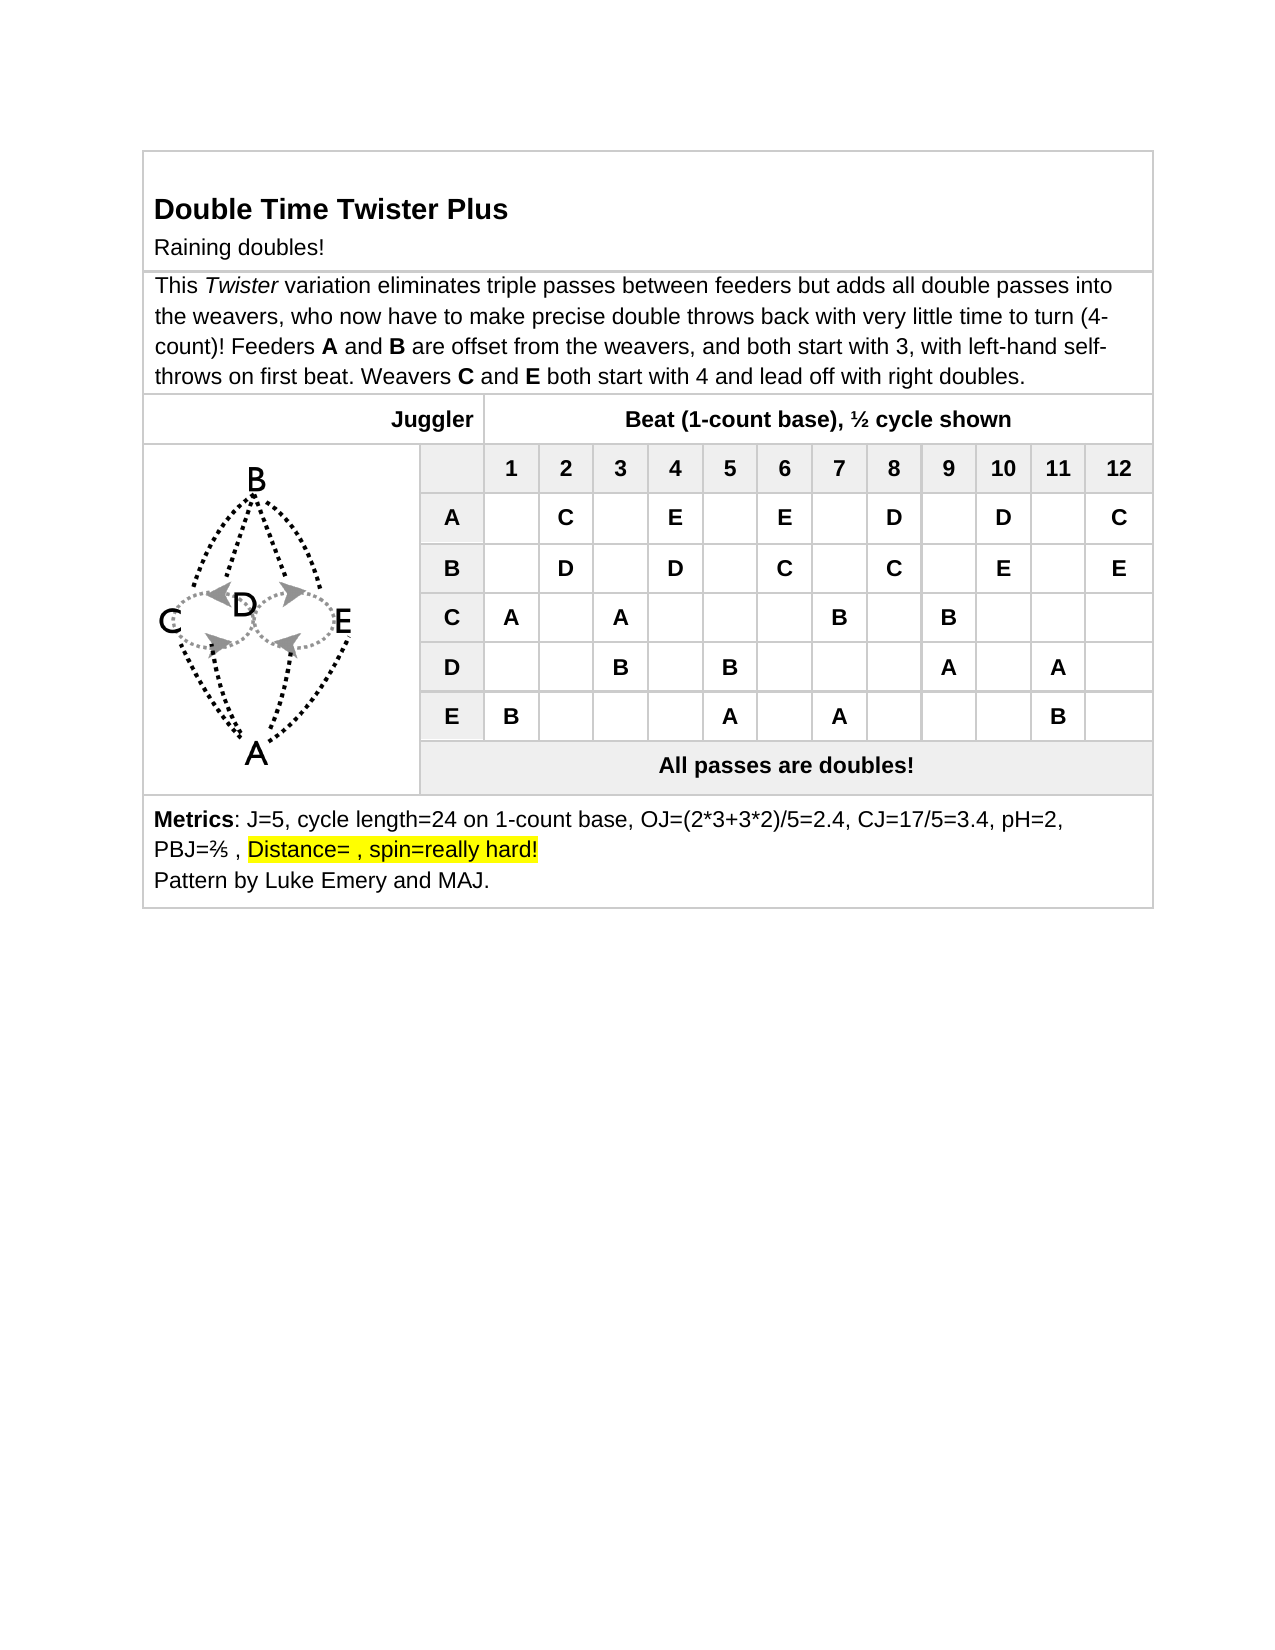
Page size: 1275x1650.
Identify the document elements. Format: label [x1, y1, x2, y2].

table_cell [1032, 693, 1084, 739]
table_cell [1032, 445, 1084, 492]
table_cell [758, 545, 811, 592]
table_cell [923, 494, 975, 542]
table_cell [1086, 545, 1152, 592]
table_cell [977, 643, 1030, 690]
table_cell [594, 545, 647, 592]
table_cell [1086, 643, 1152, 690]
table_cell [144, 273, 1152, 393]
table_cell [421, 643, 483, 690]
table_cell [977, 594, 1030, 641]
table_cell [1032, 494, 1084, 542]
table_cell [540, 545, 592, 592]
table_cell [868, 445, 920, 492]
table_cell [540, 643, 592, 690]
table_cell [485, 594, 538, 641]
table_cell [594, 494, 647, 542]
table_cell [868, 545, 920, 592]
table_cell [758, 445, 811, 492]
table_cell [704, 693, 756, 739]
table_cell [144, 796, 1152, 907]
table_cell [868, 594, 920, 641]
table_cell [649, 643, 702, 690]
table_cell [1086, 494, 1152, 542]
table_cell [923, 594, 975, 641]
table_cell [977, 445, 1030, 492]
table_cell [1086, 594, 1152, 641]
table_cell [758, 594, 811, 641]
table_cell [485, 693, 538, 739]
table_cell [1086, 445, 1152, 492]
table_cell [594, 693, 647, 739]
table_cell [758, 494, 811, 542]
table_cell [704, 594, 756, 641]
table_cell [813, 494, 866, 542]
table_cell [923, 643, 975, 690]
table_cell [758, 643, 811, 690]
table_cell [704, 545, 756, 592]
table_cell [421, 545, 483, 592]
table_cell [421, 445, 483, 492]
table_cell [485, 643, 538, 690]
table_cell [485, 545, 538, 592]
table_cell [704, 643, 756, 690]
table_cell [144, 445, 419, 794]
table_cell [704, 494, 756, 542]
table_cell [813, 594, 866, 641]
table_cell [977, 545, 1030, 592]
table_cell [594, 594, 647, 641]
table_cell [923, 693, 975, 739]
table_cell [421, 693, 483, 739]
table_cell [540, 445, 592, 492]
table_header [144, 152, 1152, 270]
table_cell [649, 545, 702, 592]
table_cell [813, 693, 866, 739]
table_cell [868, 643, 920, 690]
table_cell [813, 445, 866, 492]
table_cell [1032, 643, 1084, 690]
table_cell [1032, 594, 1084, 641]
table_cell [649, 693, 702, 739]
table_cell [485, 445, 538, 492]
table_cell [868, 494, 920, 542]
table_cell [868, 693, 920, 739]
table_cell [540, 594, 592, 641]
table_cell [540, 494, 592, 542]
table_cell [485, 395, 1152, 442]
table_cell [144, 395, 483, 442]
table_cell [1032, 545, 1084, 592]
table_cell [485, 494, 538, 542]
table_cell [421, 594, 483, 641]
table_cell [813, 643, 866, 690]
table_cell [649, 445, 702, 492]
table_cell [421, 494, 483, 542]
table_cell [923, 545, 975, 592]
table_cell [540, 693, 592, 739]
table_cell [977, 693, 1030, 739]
picture [153, 455, 356, 777]
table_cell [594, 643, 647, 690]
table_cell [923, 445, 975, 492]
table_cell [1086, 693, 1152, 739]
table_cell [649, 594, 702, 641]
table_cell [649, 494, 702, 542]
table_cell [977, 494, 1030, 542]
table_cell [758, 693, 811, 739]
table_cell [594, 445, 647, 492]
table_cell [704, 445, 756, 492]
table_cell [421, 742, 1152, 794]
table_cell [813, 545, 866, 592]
